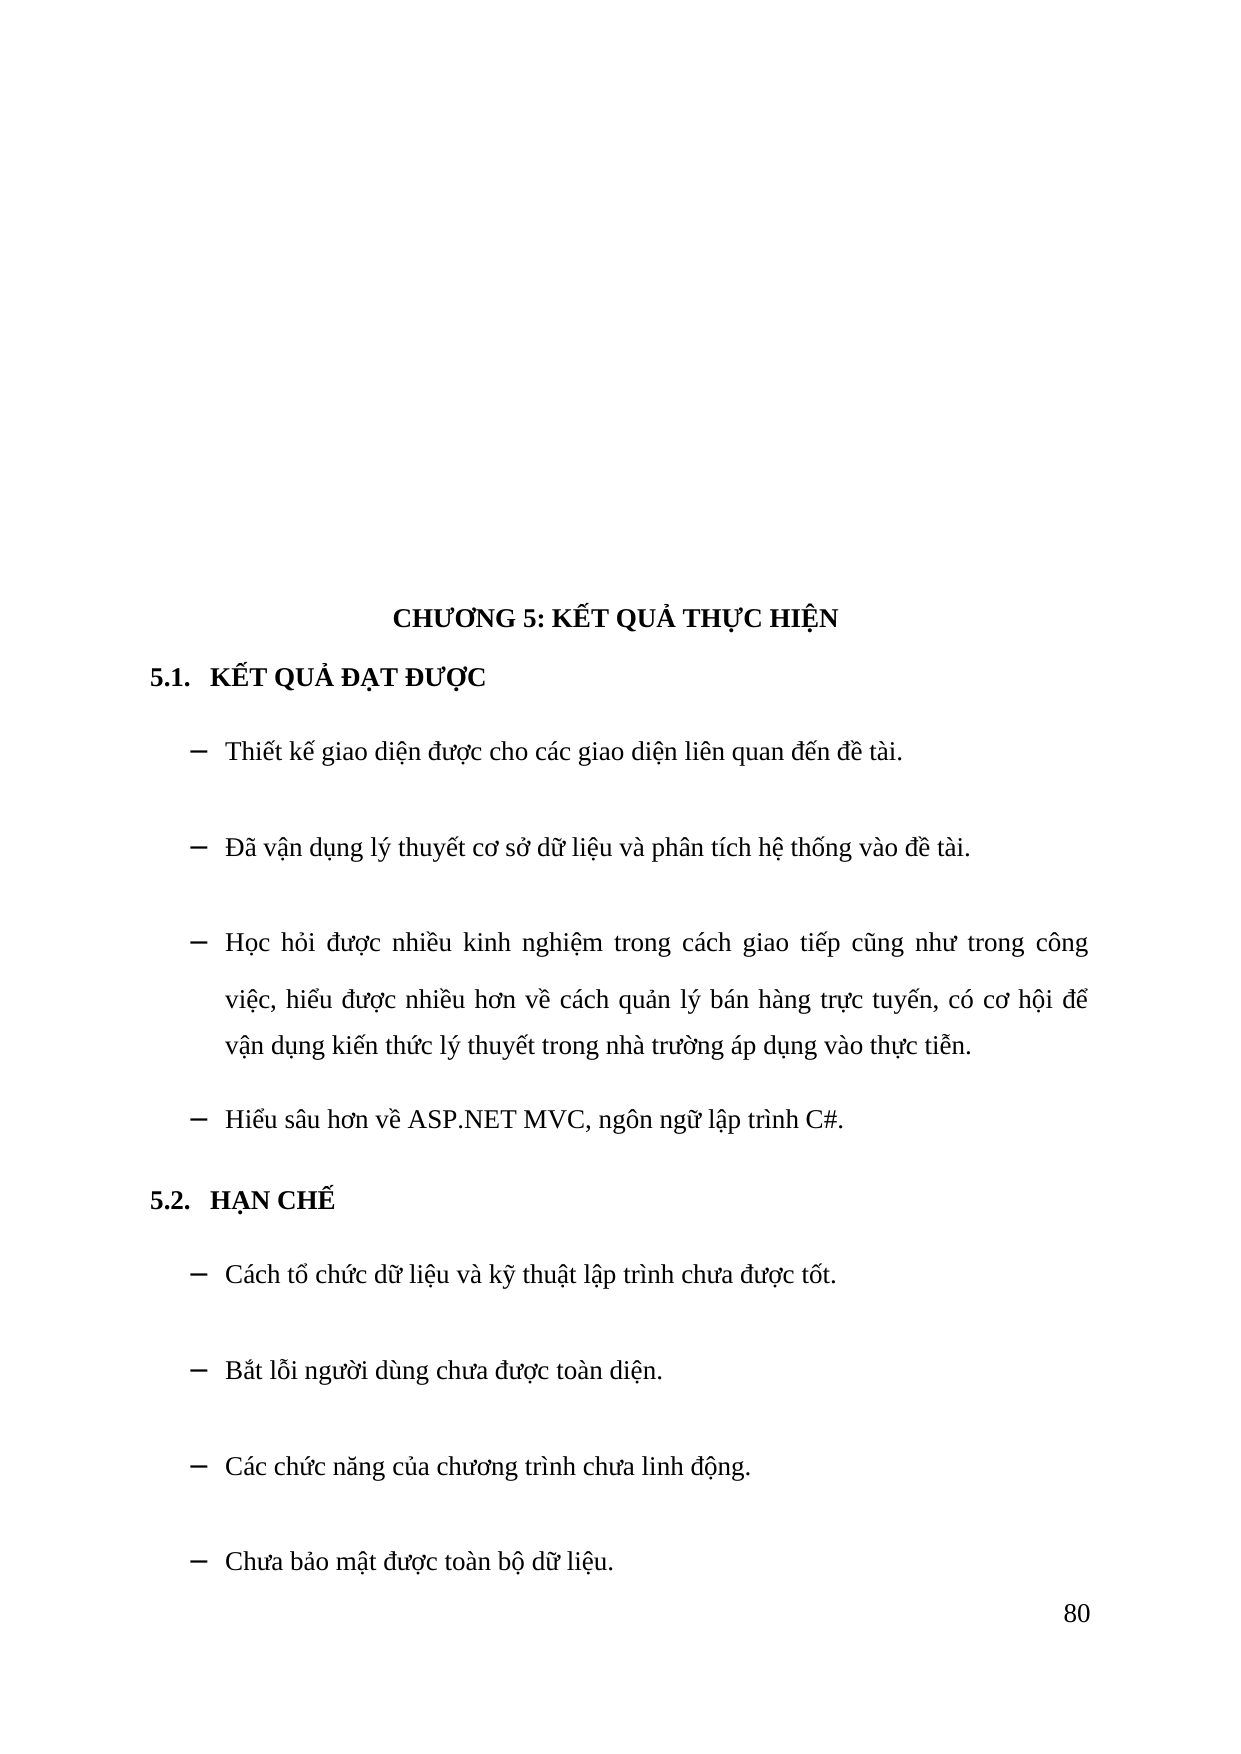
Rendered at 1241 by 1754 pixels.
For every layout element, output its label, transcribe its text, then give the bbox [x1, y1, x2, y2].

list Cách tổ chức dữ liệu và kỹ thuật lập trình chưa được tốt. [187, 1243, 1090, 1299]
list Đã vận dụng lý thuyết cơ sở dữ liệu và phân tích hệ thống vào đề tài. [187, 816, 1090, 871]
list Thiết kế giao diện được cho các giao diện liên quan đến đề tài. [187, 720, 1090, 776]
subtitle KẾT QUẢ THỰC HIỆN [141, 602, 1090, 633]
subtitle HẠN CHẾ [150, 1184, 1090, 1215]
list Bắt lỗi người dùng chưa được toàn diện. [187, 1339, 1090, 1395]
list Chưa bảo mật được toàn bộ dữ liệu. [187, 1531, 1090, 1586]
subtitle KẾT QUẢ ĐẠT ĐƯỢC [150, 661, 1090, 692]
list Hiểu sâu hơn về ASP.NET MVC, ngôn ngữ lập trình C#. [187, 1088, 1090, 1144]
list Học hỏi được nhiều kinh nghiệm trong cách giao tiếp cũng như trong công việc, hiểu được nhiều hơn về cách quản lý bán hàng trực tuyến, có cơ hội để vận dụng kiến thức lý thuyết trong nhà trường áp dụng vào thực tiễn. [187, 912, 1090, 1061]
list Các chức năng của chương trình chưa linh động. [187, 1435, 1090, 1490]
